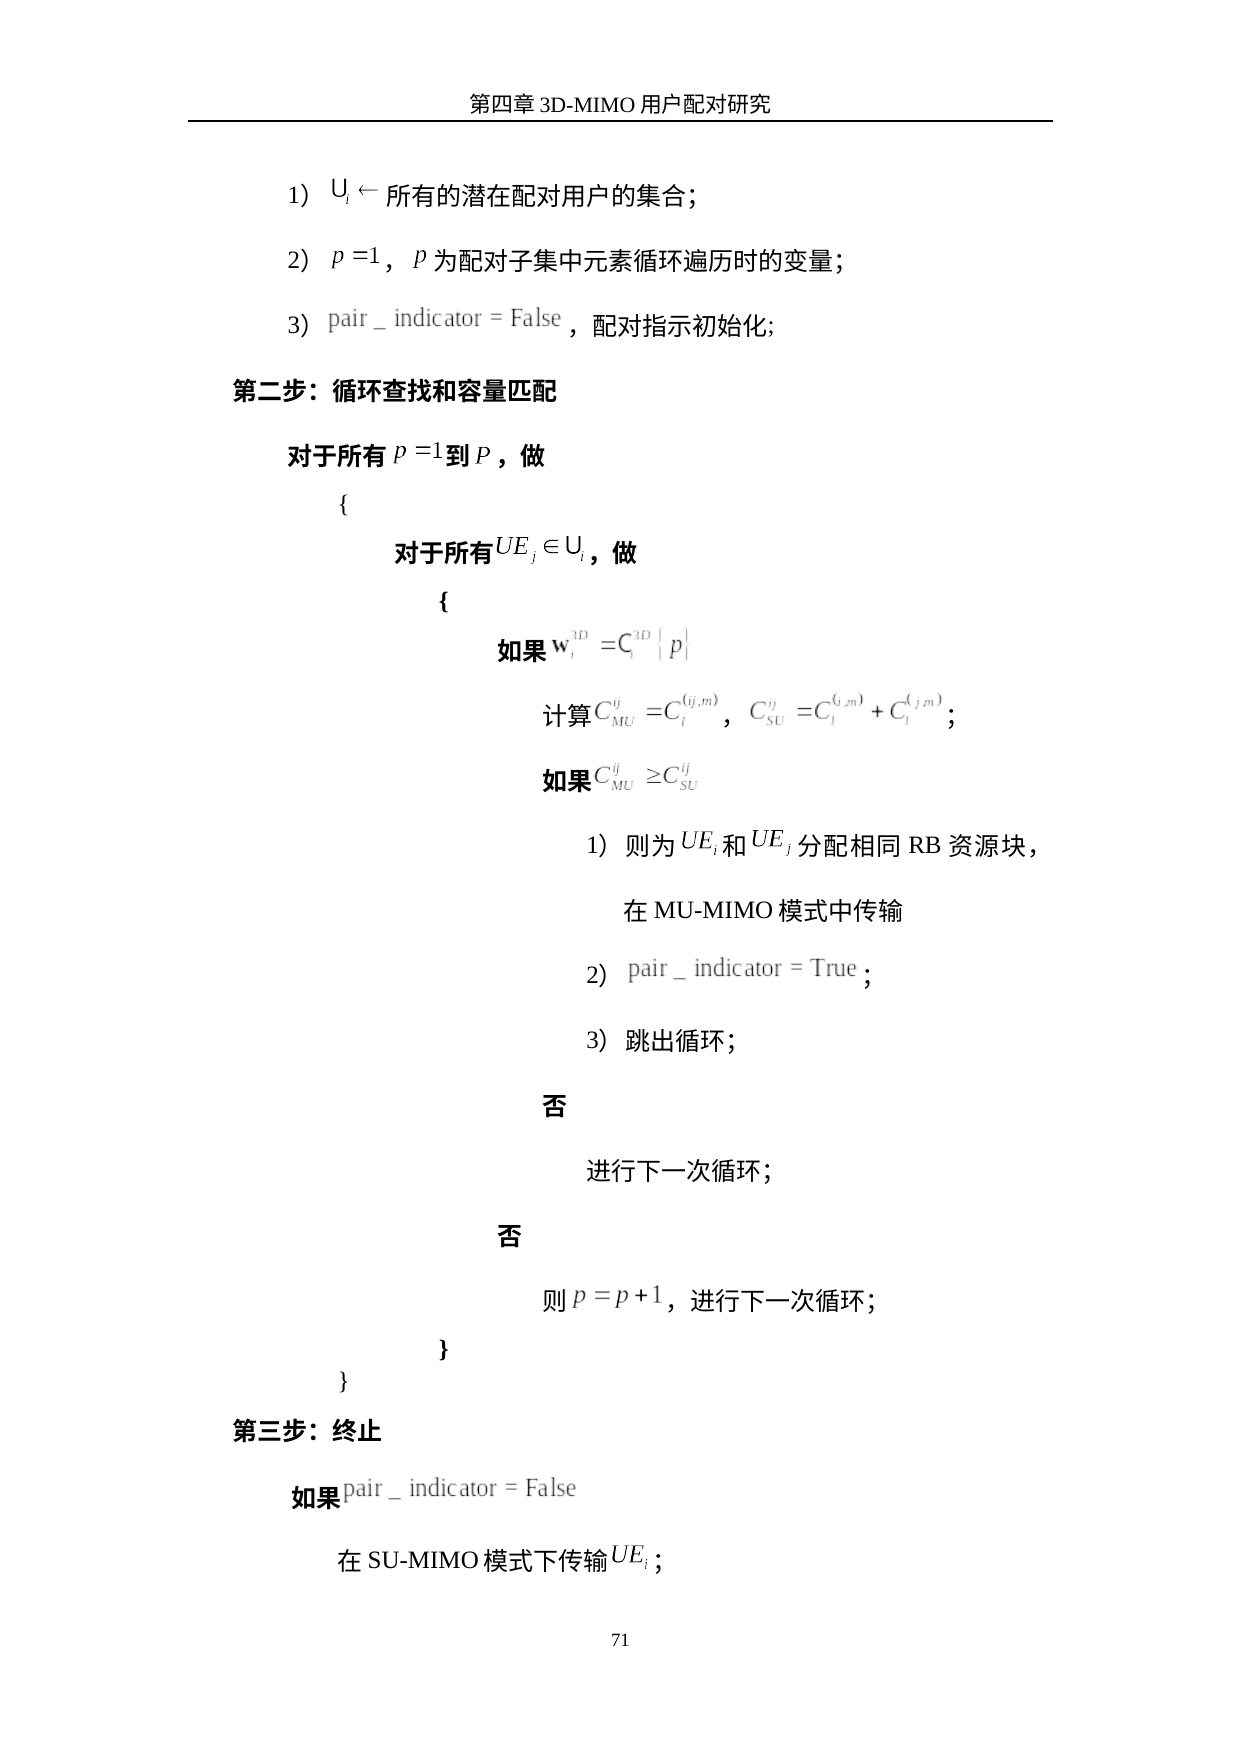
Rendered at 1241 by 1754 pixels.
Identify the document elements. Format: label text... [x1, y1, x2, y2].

list 跳出循环； [586, 1007, 1053, 1072]
text 否 [497, 1202, 1053, 1267]
text 3），配对指示初始化; [287, 292, 1053, 357]
text 第三步：终止 [232, 1397, 1053, 1462]
text 在SU-MIMO模式下传输； [337, 1527, 1053, 1592]
text } [438, 1332, 1053, 1364]
text 第二步：循环查找和容量匹配 [232, 357, 1053, 422]
text 如果 [497, 617, 1053, 682]
text 2），为配对子集中元素循环遍历时的变量； [287, 227, 1053, 292]
text 1）所有的潜在配对用户的集合； [287, 162, 1053, 227]
text 对于所有，做 [394, 519, 1053, 584]
text 进行下一次循环； [586, 1137, 1053, 1202]
text 否 [542, 1072, 1053, 1137]
text } [337, 1364, 1053, 1397]
text 如果 [291, 1462, 1053, 1527]
text { [438, 584, 1053, 617]
text 计算，； [542, 682, 1053, 747]
text 如果 [542, 747, 1053, 812]
list 则为和分配相同RB资源块，在MU-MIMO模式中传输 [586, 812, 1053, 942]
text { [337, 487, 1053, 519]
list ； [586, 942, 1053, 1007]
text 则，进行下一次循环； [542, 1267, 1053, 1332]
text 对于所有到，做 [287, 422, 1053, 487]
